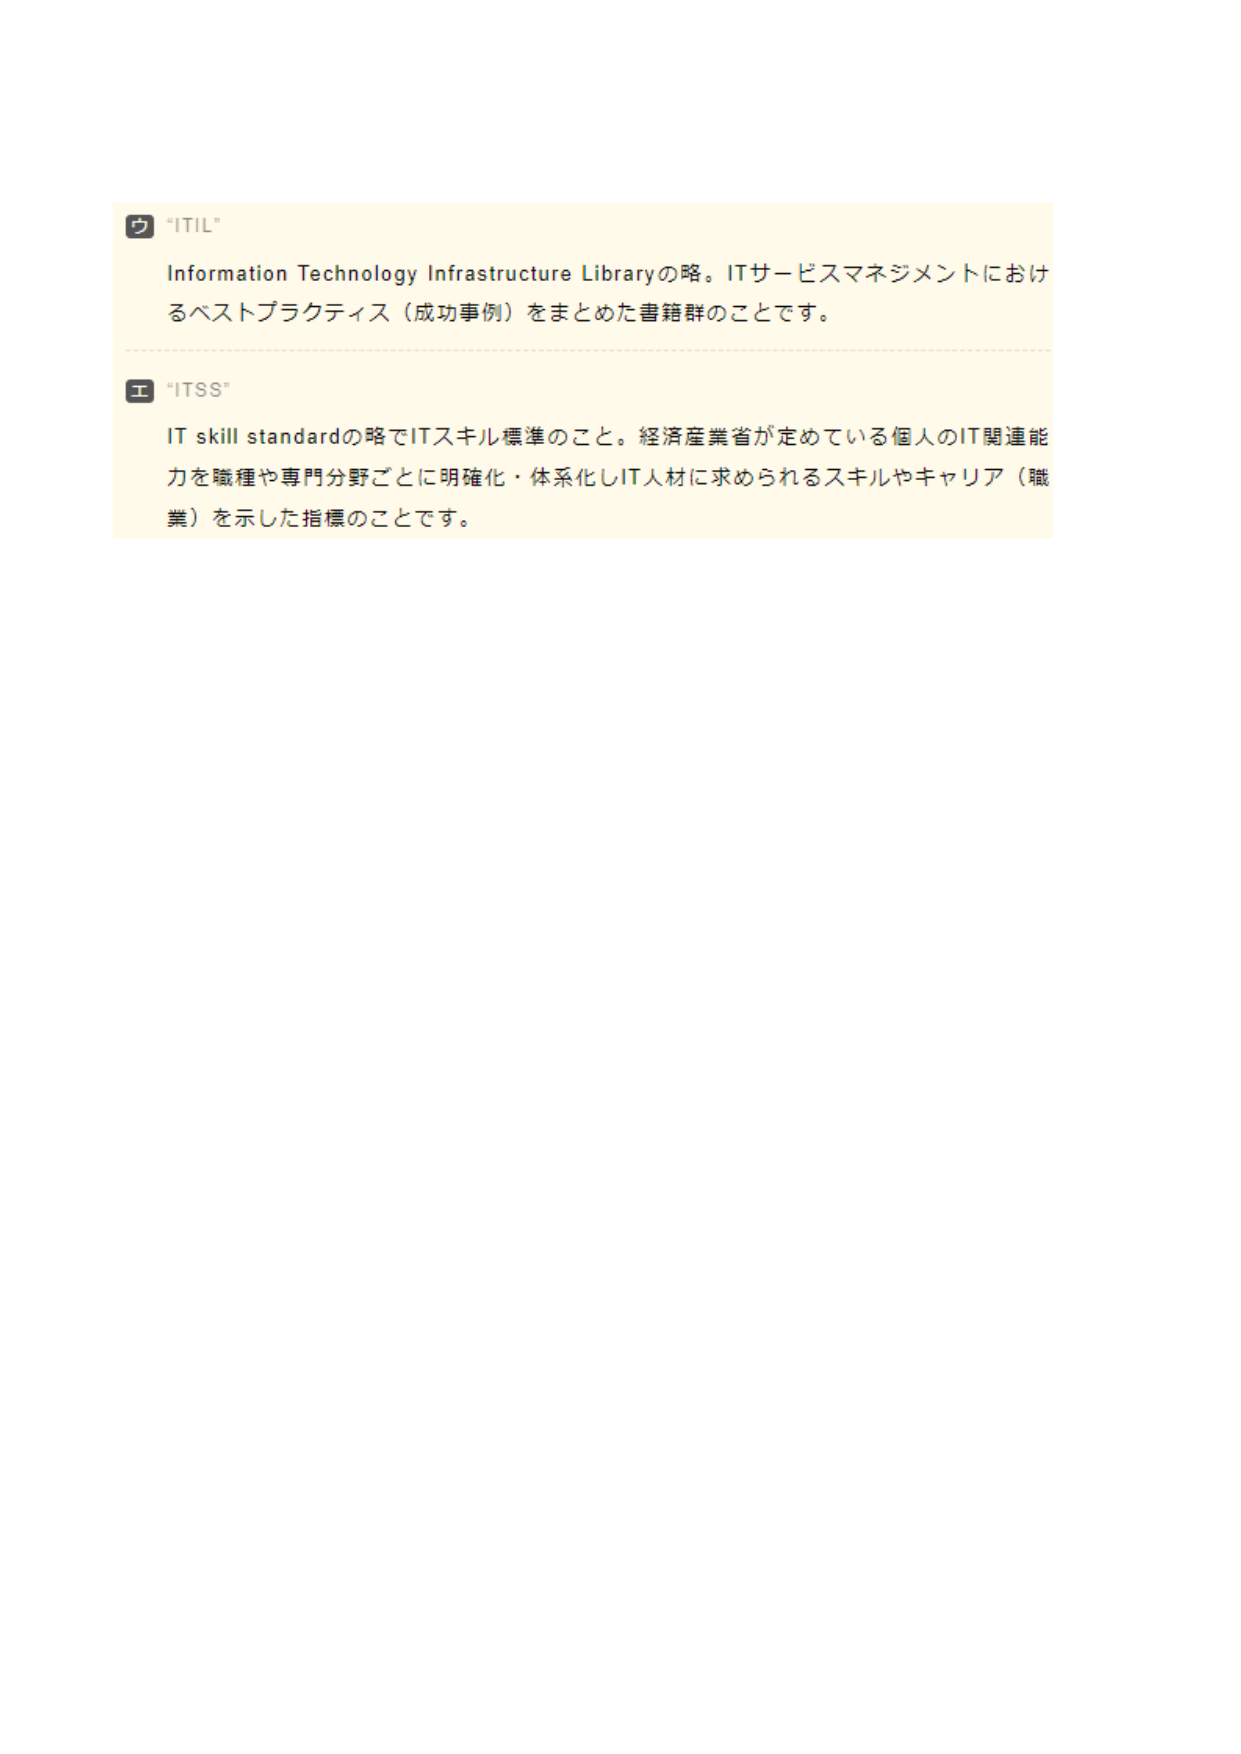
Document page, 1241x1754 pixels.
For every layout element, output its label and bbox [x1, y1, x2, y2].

picture [112, 202, 1054, 538]
